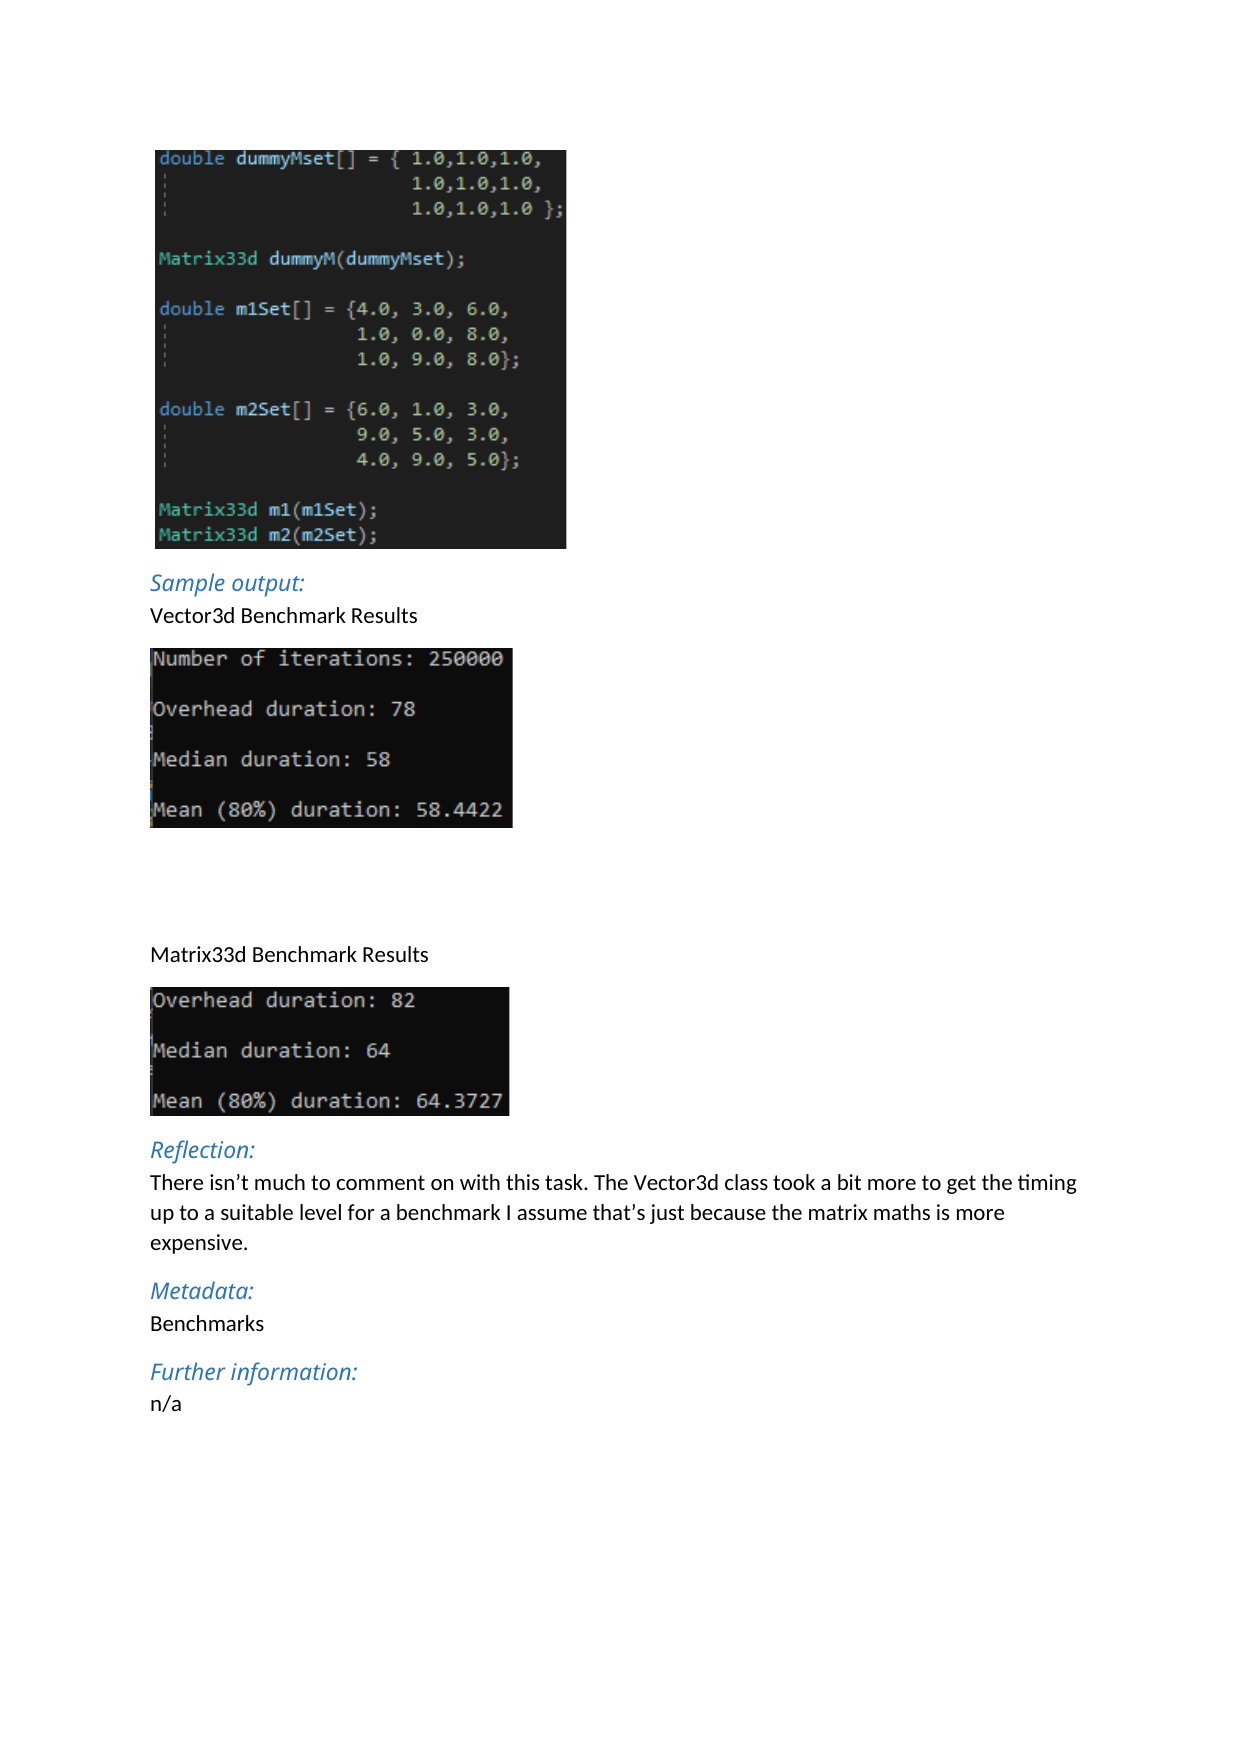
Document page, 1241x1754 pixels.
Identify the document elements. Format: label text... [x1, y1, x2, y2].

picture [155, 150, 567, 549]
picture [150, 987, 510, 1116]
subtitle Sample output: [150, 567, 1090, 599]
text There isn’t much to comment on with this task. The Vector3d class took a bit more to get the timing up to a suitable level for a benchmark I assume that’s just because the matrix maths is more expensive. [150, 1168, 1090, 1256]
subtitle Reflection: [150, 1134, 1090, 1165]
picture [150, 648, 513, 828]
subtitle Metadata: [150, 1275, 1090, 1306]
text Matrix33d Benchmark Results [150, 940, 1090, 968]
text Vector3d Benchmark Results [150, 601, 1090, 629]
text Benchmarks [150, 1309, 1090, 1337]
subtitle Further information: [150, 1356, 1090, 1387]
text n/a [150, 1389, 1090, 1418]
